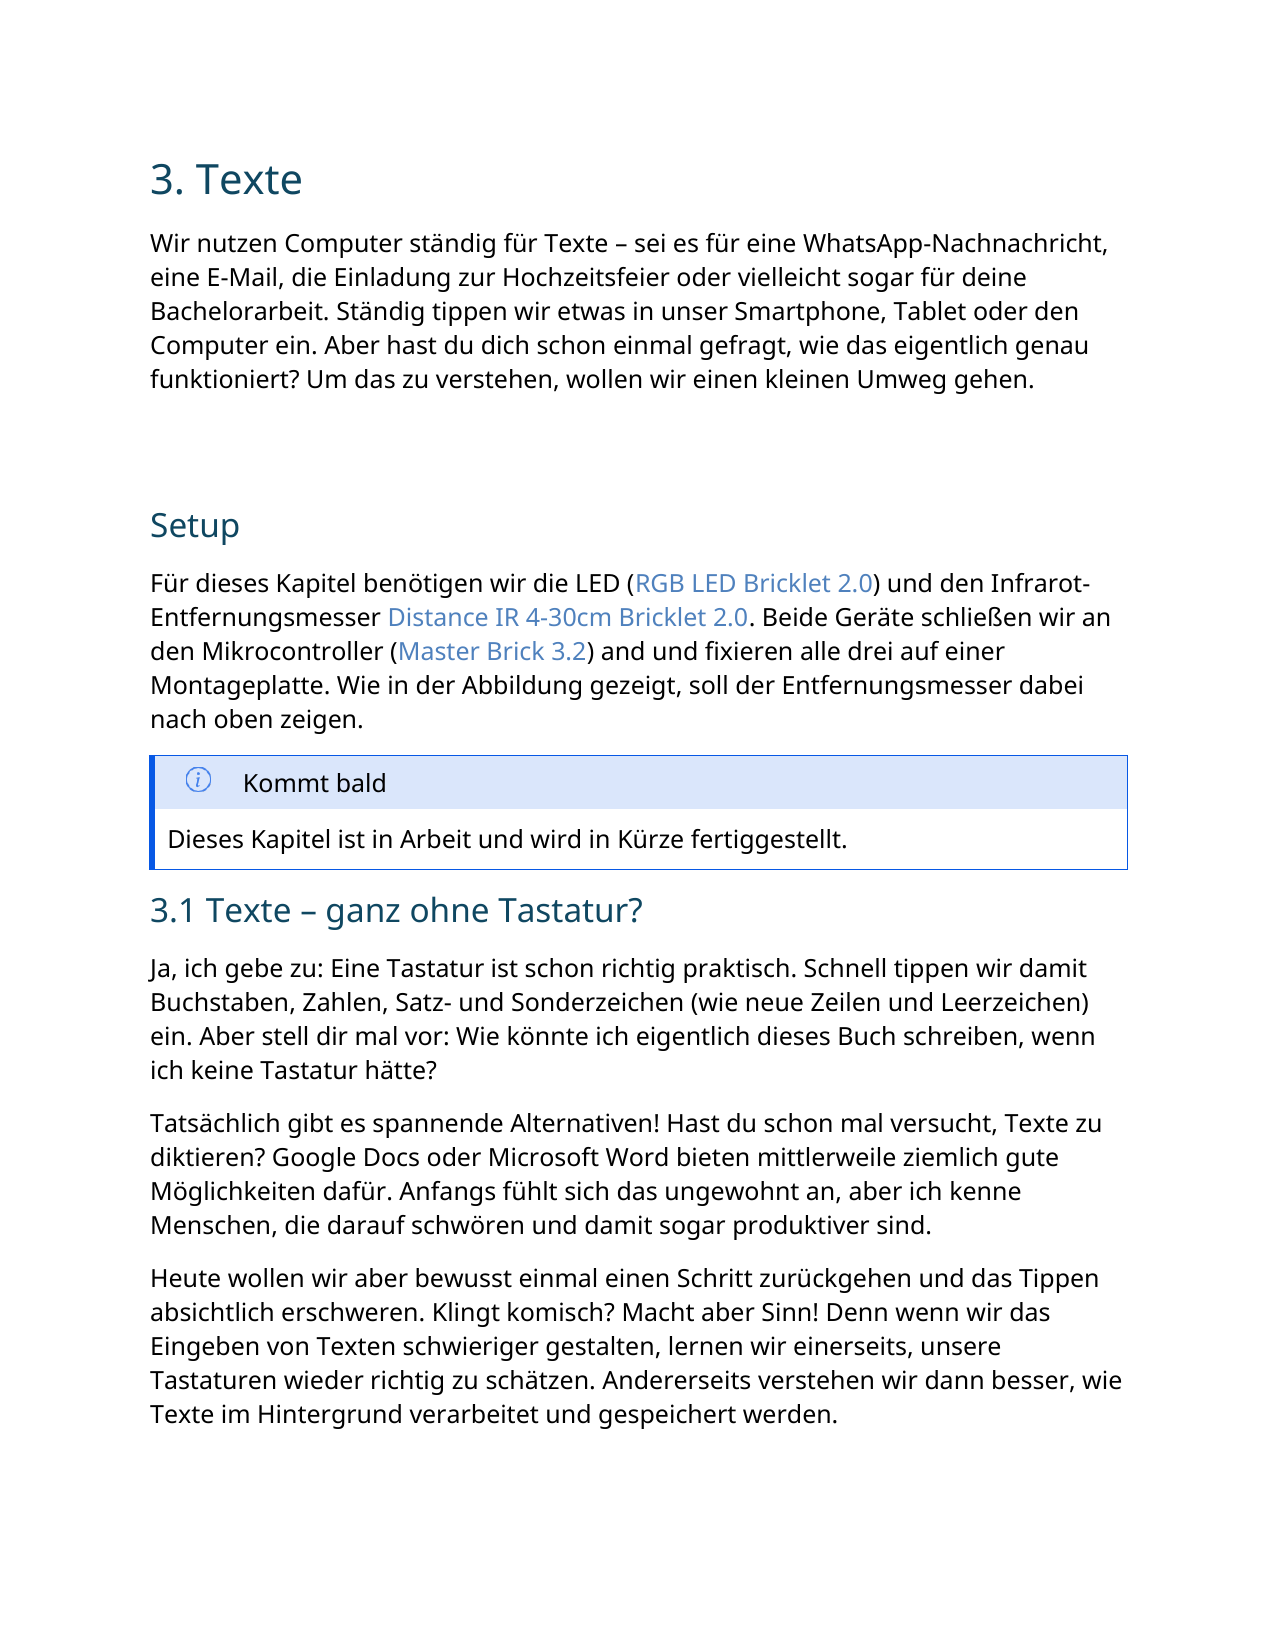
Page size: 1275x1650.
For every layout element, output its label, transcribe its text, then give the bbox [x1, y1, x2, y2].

text Ja, ich gebe zu: Eine Tastatur ist schon richtig praktisch. Schnell tippen wir damit Buchstaben, Zahlen, Satz- und Sonderzeichen (wie neue Zeilen und Leerzeichen) ein. Aber stell dir mal vor: Wie könnte ich eigentlich dieses Buch schreiben, wenn ich keine Tastatur hätte? [150, 951, 1125, 1087]
table_cell Dieses Kapitel ist in Arbeit und wird in Kürze fertiggestellt. [155, 809, 1127, 869]
subtitle 3.1 Texte – ganz ohne Tastatur? [150, 887, 1125, 932]
text Tatsächlich gibt es spannende Alternativen! Hast du schon mal versucht, Texte zu diktieren? Google Docs oder Microsoft Word bieten mittlerweile ziemlich gute Möglichkeiten dafür. Anfangs fühlt sich das ungewohnt an, aber ich kenne Menschen, die darauf schwören und damit sogar produktiver sind. [150, 1106, 1125, 1242]
text Für dieses Kapitel benötigen wir die LED (RGB LED Bricklet 2.0) und den Infrarot-Entfernungsmesser Distance IR 4-30cm Bricklet 2.0. Beide Geräte schließen wir an den Mikrocontroller (Master Brick 3.2) and und fixieren alle drei auf einer Montageplatte. Wie in der Abbildung gezeigt, soll der Entfernungsmesser dabei nach oben zeigen. [150, 566, 1125, 736]
picture [186, 767, 211, 792]
subtitle 3. Texte [150, 150, 1125, 207]
subtitle Setup [150, 501, 1125, 547]
text Wir nutzen Computer ständig für Texte – sei es für eine WhatsApp-Nachnachricht, eine E-Mail, die Einladung zur Hochzeitsfeier oder vielleicht sogar für deine Bachelorarbeit. Ständig tippen wir etwas in unser Smartphone, Tablet oder den Computer ein. Aber hast du dich schon einmal gefragt, wie das eigentlich genau funktioniert? Um das zu verstehen, wollen wir einen kleinen Umweg gehen. [150, 226, 1125, 396]
table_header Kommt bald [155, 756, 1127, 809]
text Heute wollen wir aber bewusst einmal einen Schritt zurückgehen und das Tippen absichtlich erschweren. Klingt komisch? Macht aber Sinn! Denn wenn wir das Eingeben von Texten schwieriger gestalten, lernen wir einerseits, unsere Tastaturen wieder richtig zu schätzen. Andererseits verstehen wir dann besser, wie Texte im Hintergrund verarbeitet und gespeichert werden. [150, 1261, 1125, 1431]
